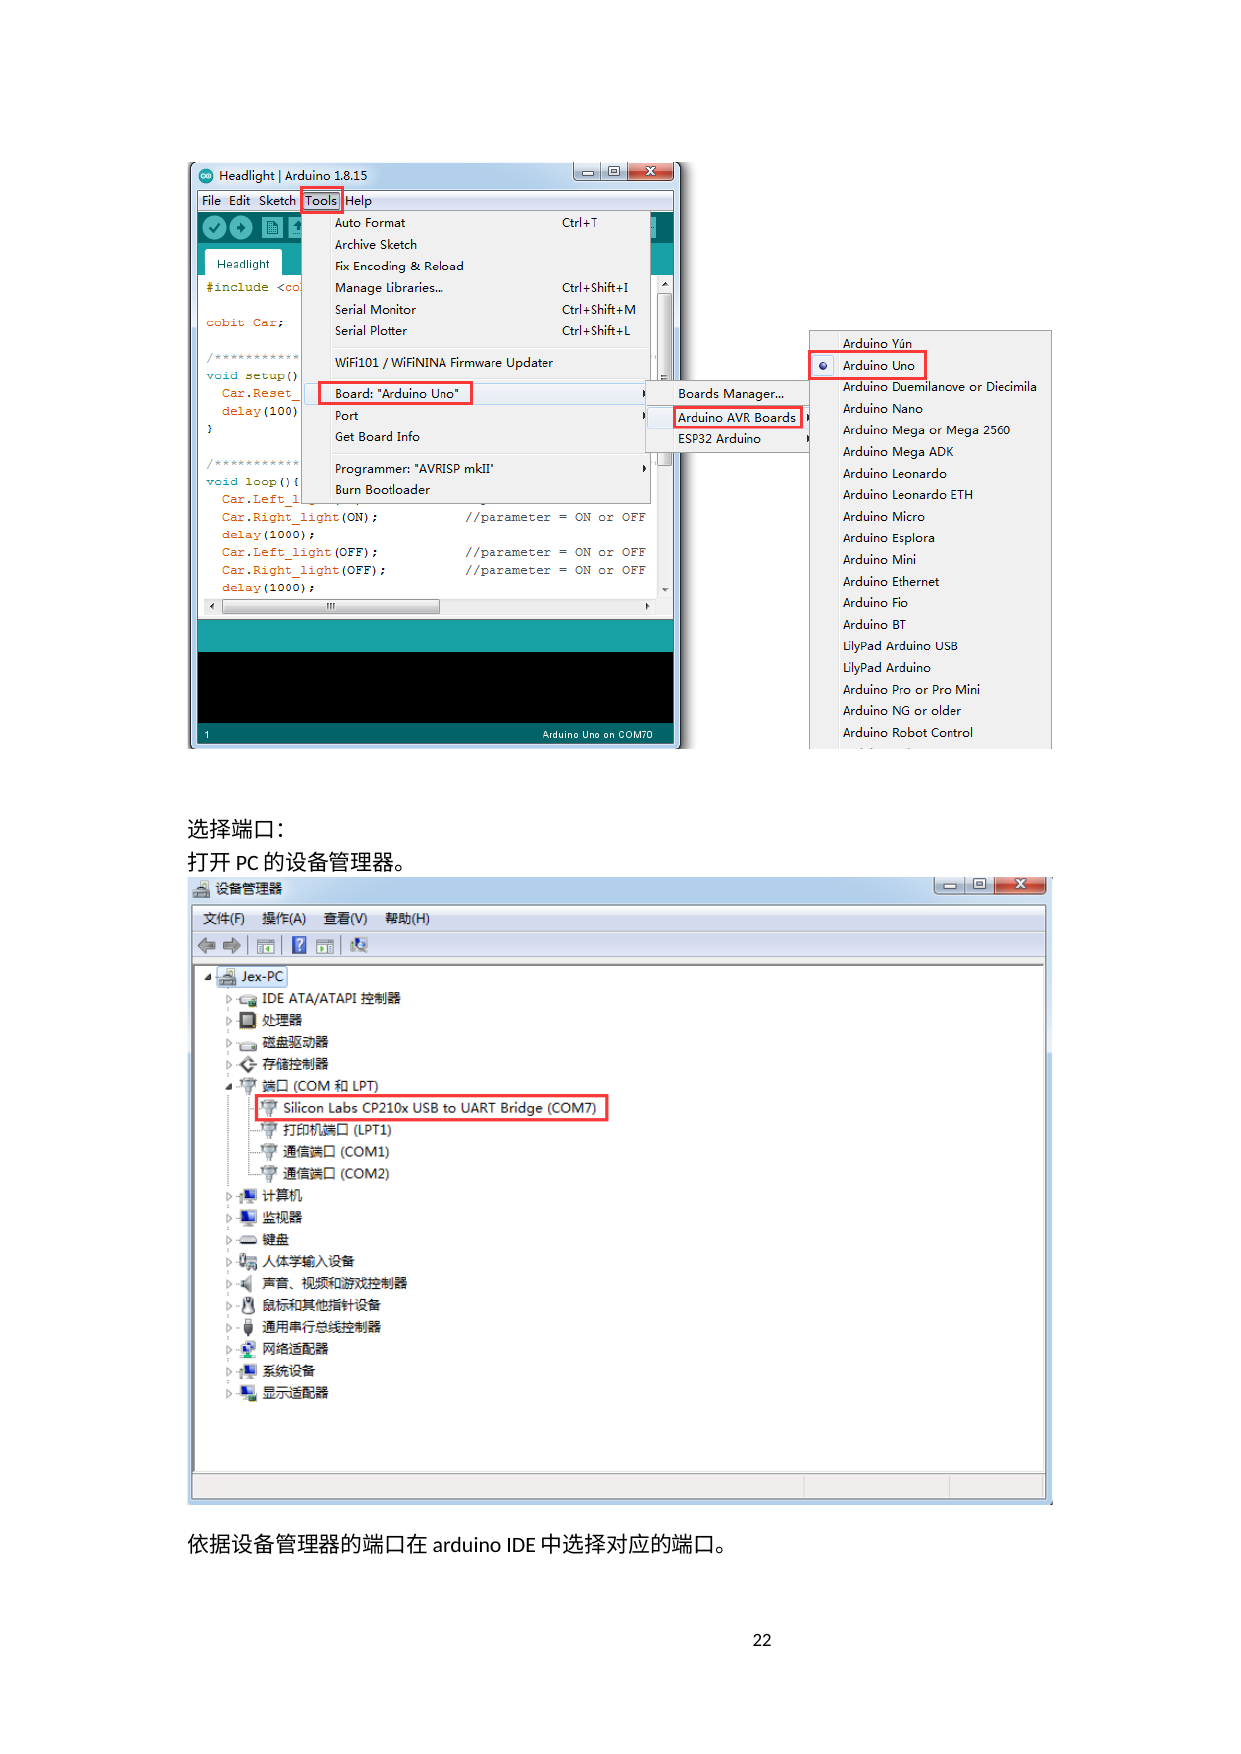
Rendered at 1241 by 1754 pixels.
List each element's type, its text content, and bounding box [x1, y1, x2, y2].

picture [187, 162, 1053, 749]
picture [187, 877, 1053, 1505]
text 打开PC的设备管理器。 [187, 844, 1053, 877]
text 依据设备管理器的端口在arduino IDE中选择对应的端口。 [187, 1527, 1053, 1559]
text 选择端口： [187, 812, 1053, 844]
